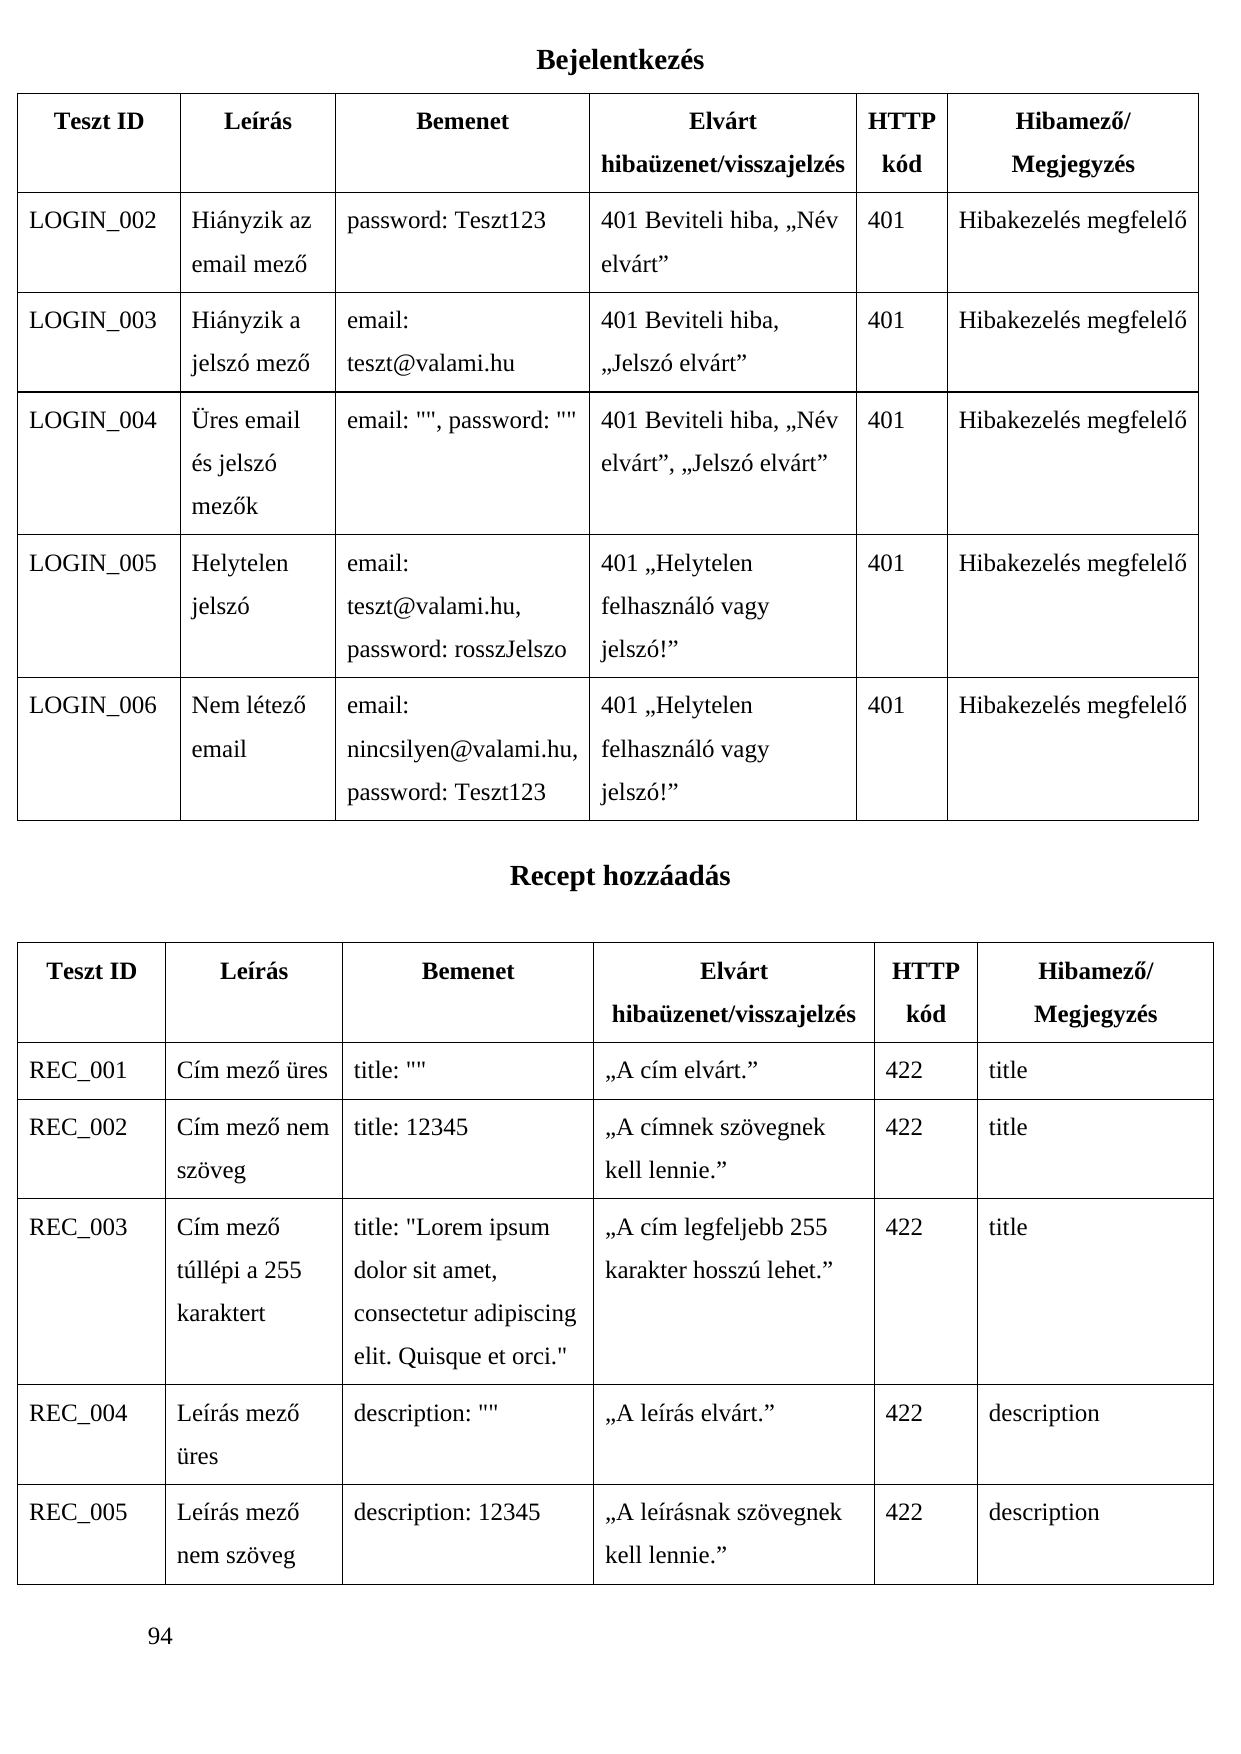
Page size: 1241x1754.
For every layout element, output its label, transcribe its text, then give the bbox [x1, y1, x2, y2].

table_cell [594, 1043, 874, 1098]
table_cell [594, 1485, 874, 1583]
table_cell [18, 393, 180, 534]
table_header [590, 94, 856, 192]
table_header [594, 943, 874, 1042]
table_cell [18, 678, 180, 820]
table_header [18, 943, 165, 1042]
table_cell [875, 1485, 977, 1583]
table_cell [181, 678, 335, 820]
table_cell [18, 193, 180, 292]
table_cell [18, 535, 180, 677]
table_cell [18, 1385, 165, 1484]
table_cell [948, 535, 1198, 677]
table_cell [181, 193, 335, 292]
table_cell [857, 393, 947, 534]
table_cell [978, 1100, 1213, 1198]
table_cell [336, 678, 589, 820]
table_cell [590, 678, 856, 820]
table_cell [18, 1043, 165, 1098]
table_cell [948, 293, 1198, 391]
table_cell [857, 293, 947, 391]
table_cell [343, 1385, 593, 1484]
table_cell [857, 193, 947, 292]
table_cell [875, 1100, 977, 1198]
text Bejelentkezés [148, 42, 1093, 76]
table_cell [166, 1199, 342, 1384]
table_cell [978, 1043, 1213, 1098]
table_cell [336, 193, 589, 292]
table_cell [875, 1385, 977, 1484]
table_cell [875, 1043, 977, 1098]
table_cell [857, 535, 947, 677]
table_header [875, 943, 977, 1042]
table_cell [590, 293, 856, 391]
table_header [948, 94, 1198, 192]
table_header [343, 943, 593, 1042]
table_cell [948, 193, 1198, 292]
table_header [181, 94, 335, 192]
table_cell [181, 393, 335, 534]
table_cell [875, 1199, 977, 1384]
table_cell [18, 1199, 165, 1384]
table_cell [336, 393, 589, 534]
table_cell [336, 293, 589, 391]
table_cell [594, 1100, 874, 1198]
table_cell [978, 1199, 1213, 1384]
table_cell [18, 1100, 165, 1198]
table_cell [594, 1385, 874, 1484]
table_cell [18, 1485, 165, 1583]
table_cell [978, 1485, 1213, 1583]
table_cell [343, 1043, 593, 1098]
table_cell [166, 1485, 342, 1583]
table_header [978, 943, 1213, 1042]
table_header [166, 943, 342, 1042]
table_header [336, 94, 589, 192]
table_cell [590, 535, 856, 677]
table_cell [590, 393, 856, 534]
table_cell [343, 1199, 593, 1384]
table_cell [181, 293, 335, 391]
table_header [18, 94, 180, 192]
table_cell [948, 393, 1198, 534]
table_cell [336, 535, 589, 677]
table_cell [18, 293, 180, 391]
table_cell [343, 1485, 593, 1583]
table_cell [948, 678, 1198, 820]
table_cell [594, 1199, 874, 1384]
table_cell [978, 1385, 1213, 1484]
text Recept hozzáadás [148, 858, 1093, 892]
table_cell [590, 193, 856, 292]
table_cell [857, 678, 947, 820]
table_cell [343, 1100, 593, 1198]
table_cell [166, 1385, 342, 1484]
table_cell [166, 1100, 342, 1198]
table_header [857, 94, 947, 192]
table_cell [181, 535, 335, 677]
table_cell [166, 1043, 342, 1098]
